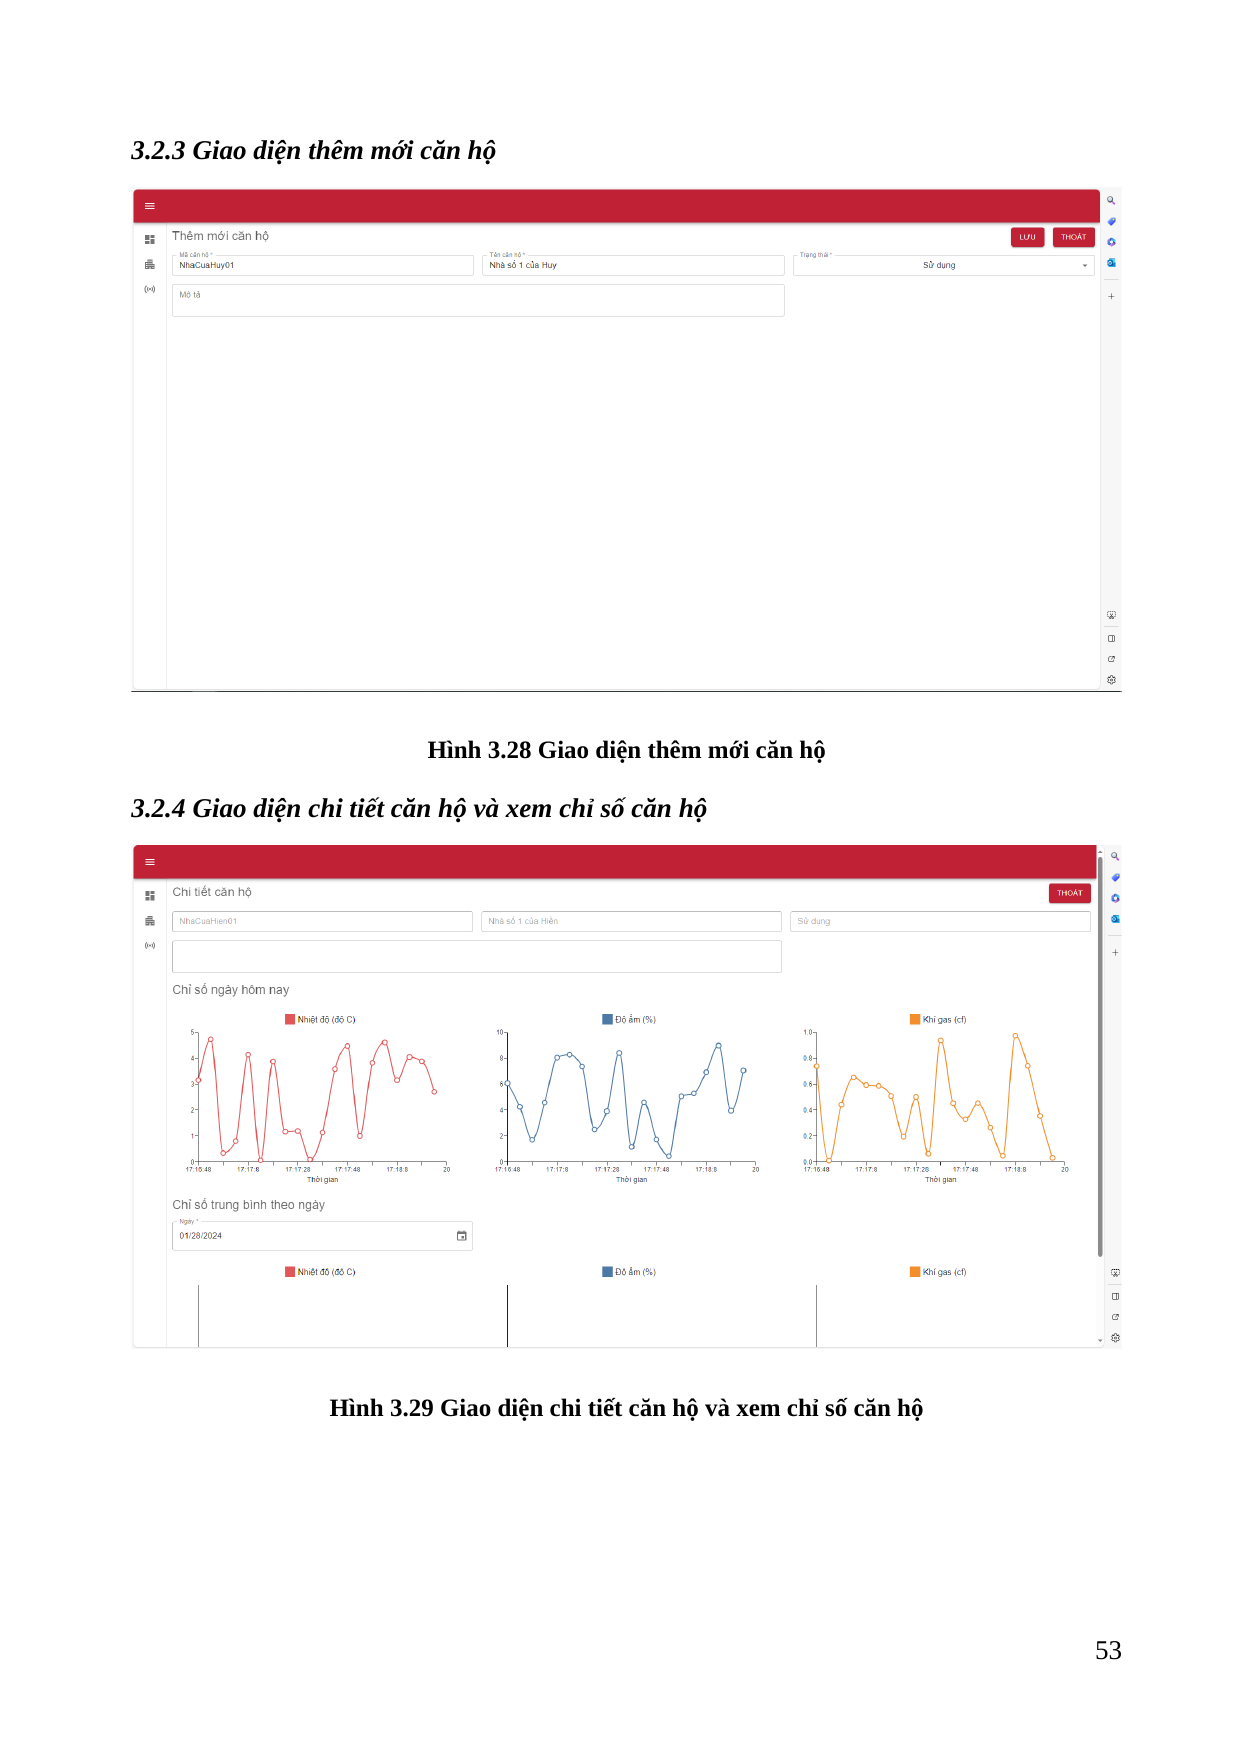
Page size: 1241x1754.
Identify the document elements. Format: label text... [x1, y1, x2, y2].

picture [131, 845, 1122, 1349]
picture [131, 187, 1122, 692]
subtitle Giao diện chi tiết căn hộ và xem chỉ số căn hộ [131, 789, 1122, 827]
subtitle Giao diện thêm mới căn hộ [131, 131, 1122, 169]
